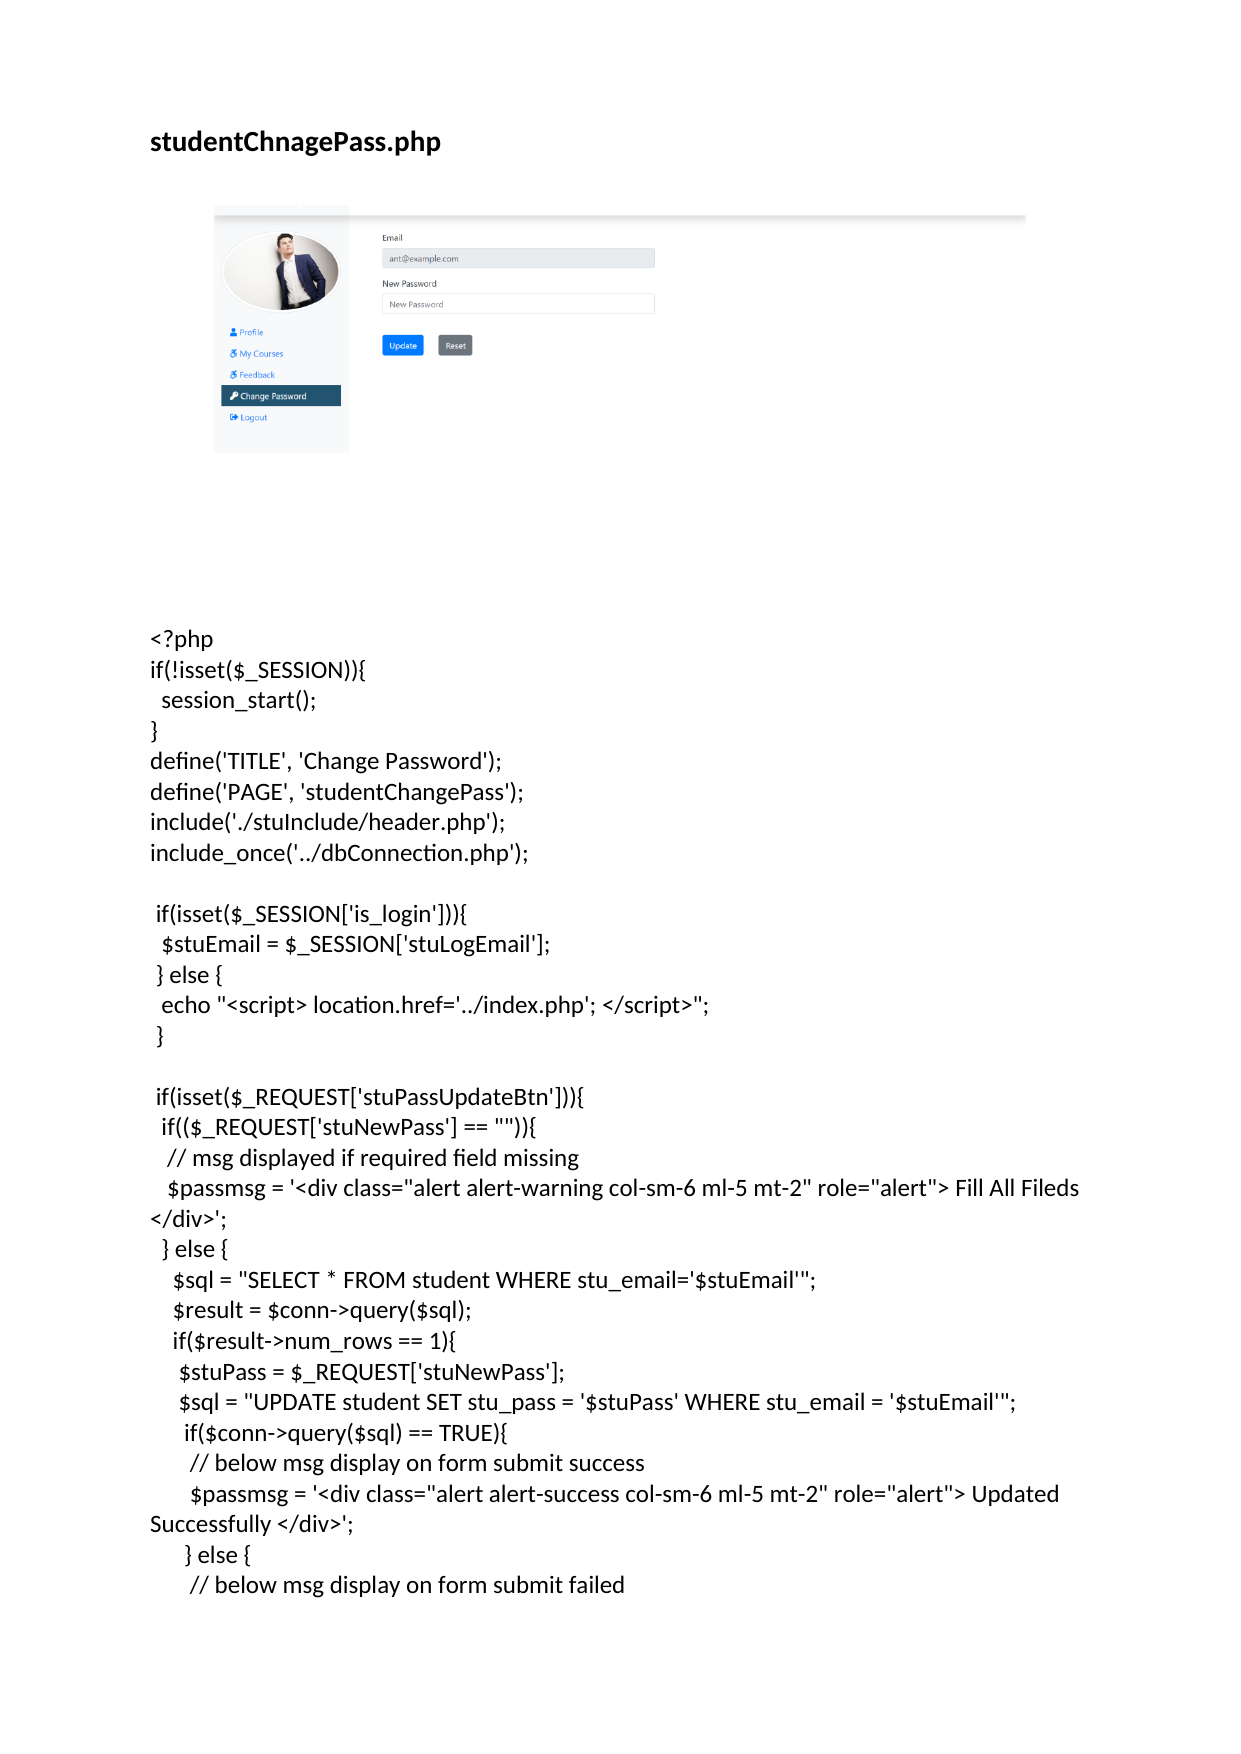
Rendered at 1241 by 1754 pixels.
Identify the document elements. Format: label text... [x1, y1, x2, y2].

text $passmsg = '<div class="alert alert-success col-sm-6 ml-5 mt-2" role="alert"> Updated Successfully </div>'; [150, 1478, 1090, 1539]
text echo "<script> location.href='../index.php'; </script>"; [150, 989, 1090, 1020]
text $passmsg = '<div class="alert alert-warning col-sm-6 ml-5 mt-2" role="alert"> Fill All Fileds </div>'; [150, 1173, 1090, 1234]
text $sql = "SELECT * FROM student WHERE stu_email='$stuEmail'"; [150, 1264, 1090, 1295]
text $stuEmail = $_SESSION['stuLogEmail']; [150, 928, 1090, 959]
text include_once('../dbConnection.php'); [150, 837, 1090, 867]
picture [213, 184, 1027, 599]
text $sql = "UPDATE student SET stu_pass = '$stuPass' WHERE stu_email = '$stuEmail'"; [150, 1386, 1090, 1417]
text define('PAGE', 'studentChangePass'); [150, 776, 1090, 806]
text } else { [150, 1539, 1090, 1569]
text <?php [150, 623, 1090, 654]
text include('./stuInclude/header.php'); [150, 806, 1090, 837]
text // msg displayed if required field missing [150, 1142, 1090, 1173]
text // below msg display on form submit success [150, 1447, 1090, 1478]
text if(!isset($_SESSION)){ [150, 654, 1090, 684]
text } [150, 715, 1090, 745]
text $result = $conn->query($sql); [150, 1295, 1090, 1325]
text define('TITLE', 'Change Password'); [150, 745, 1090, 776]
text } [150, 1020, 1090, 1051]
text } else { [150, 1234, 1090, 1264]
text if(isset($_REQUEST['stuPassUpdateBtn'])){ [150, 1081, 1090, 1112]
text if($conn->query($sql) == TRUE){ [150, 1417, 1090, 1447]
text if(isset($_SESSION['is_login'])){ [150, 898, 1090, 928]
text session_start(); [150, 684, 1090, 715]
text studentChnagePass.php [150, 123, 1090, 158]
text $stuPass = $_REQUEST['stuNewPass']; [150, 1356, 1090, 1386]
text // below msg display on form submit failed [150, 1569, 1090, 1600]
text if($result->num_rows == 1){ [150, 1325, 1090, 1356]
text if(($_REQUEST['stuNewPass'] == "")){ [150, 1112, 1090, 1142]
text } else { [150, 959, 1090, 989]
